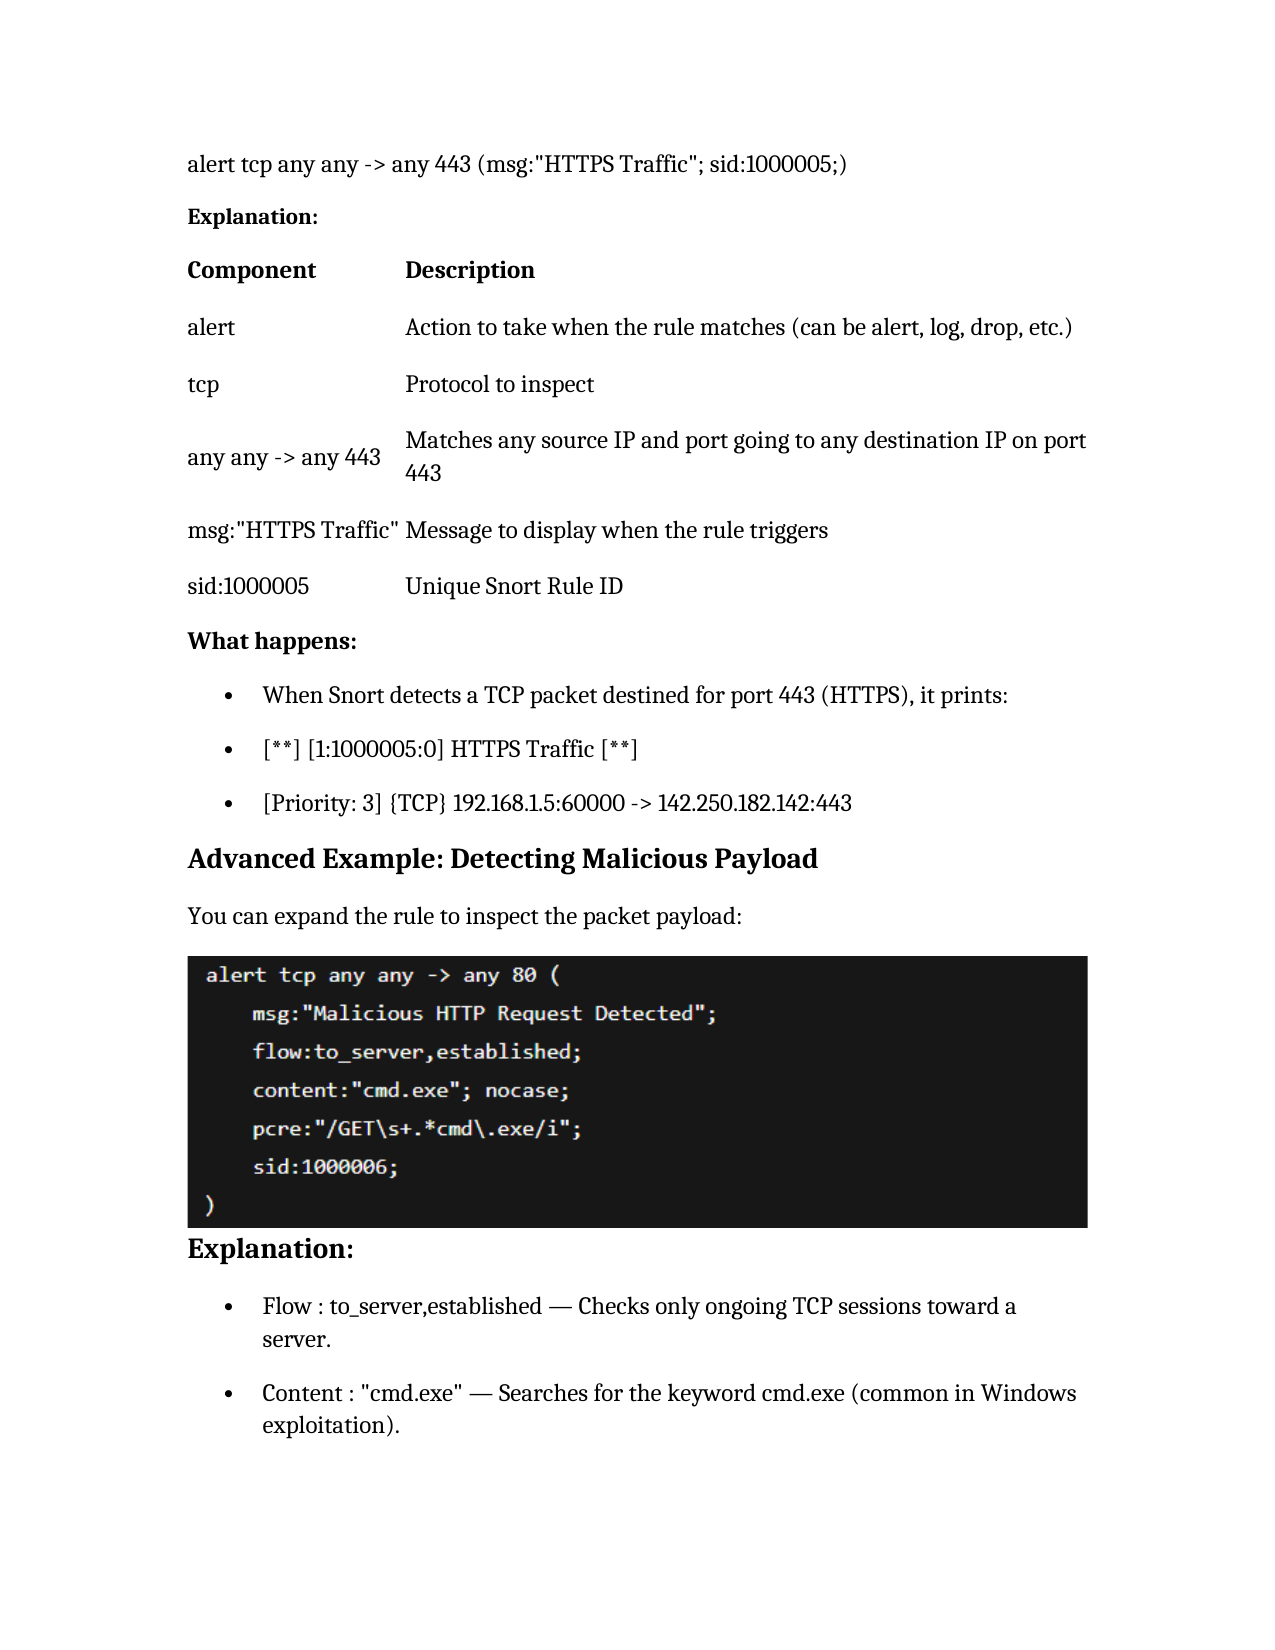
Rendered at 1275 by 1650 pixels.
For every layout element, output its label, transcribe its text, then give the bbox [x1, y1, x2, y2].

picture [187, 956, 1088, 1228]
text Explanation: [187, 204, 1087, 230]
table_cell msg:"HTTPS Traffic" [186, 514, 403, 571]
text alert tcp any any -> any 443 (msg:"HTTPS Traffic"; sid:1000005;) [187, 150, 1087, 179]
text Advanced Example: Detecting Malicious Payload [187, 843, 1087, 876]
list Content : "cmd.exe" — Searches for the keyword cmd.exe (common in Windows exploitation). [225, 1378, 1087, 1440]
table_cell Message to display when the rule triggers [404, 514, 1095, 571]
text You can expand the rule to inspect the packet payload: [187, 902, 1087, 931]
table_cell sid:1000005 [186, 571, 403, 627]
table_header Component [186, 255, 403, 311]
list [Priority: 3] {TCP} 192.168.1.5:60000 -> 142.250.182.142:443 [225, 789, 1087, 818]
list When Snort detects a TCP packet destined for port 443 (HTTPS), it prints: [225, 681, 1087, 710]
list Flow : to_server,established — Checks only ongoing TCP sessions toward a server. [225, 1292, 1087, 1353]
text What happens: [187, 627, 1087, 656]
list [**] [1:1000005:0] HTTPS Traffic [**] [225, 735, 1087, 764]
table_cell any any -> any 443 [186, 425, 403, 514]
table_header Description [404, 255, 1095, 311]
table_cell alert [186, 311, 403, 368]
text Explanation: [187, 1228, 1087, 1266]
table_cell Unique Snort Rule ID [404, 571, 1095, 627]
table_cell tcp [186, 368, 403, 424]
table_cell Matches any source IP and port going to any destination IP on port 443 [404, 425, 1095, 514]
table_cell Action to take when the rule matches (can be alert, log, drop, etc.) [404, 311, 1095, 368]
table_cell Protocol to inspect [404, 368, 1095, 424]
